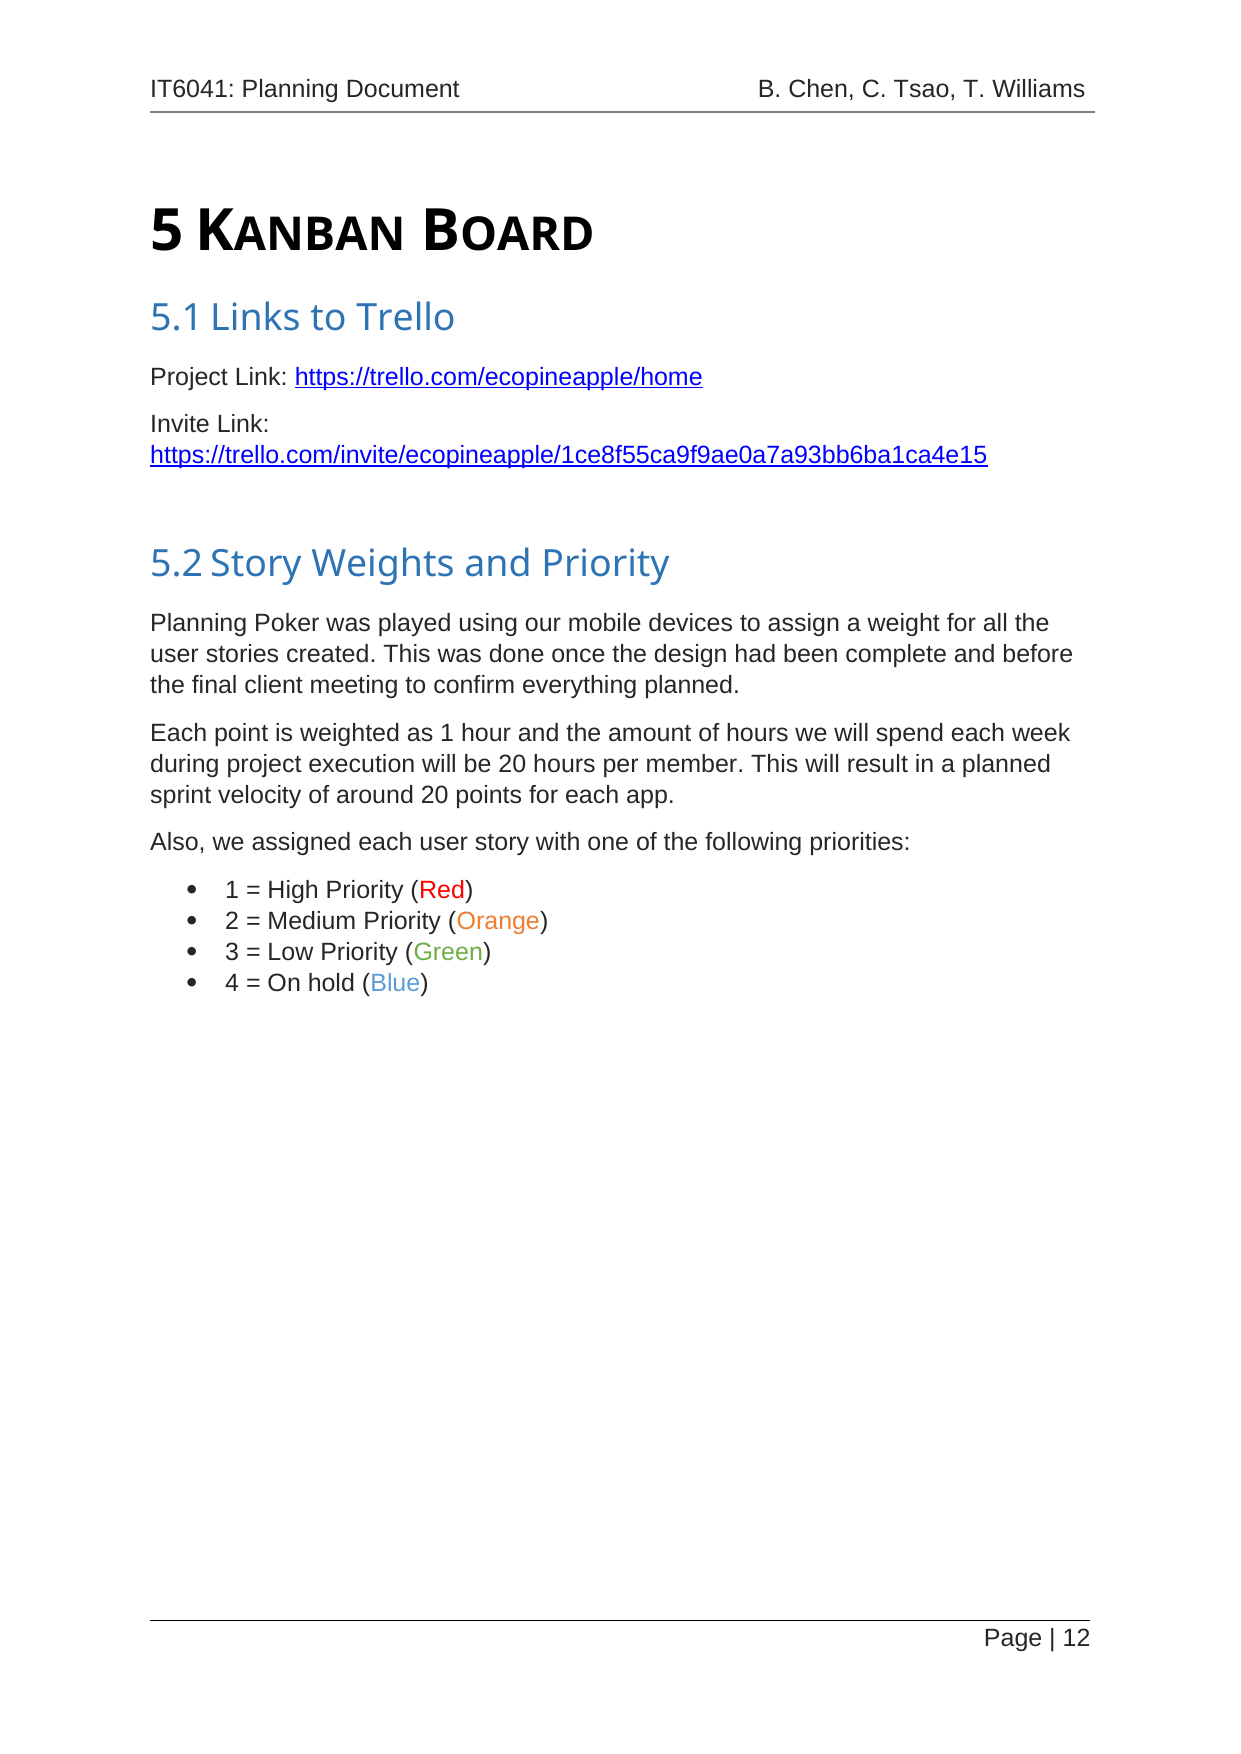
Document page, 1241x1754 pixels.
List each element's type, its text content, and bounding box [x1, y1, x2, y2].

list 4 = On hold (Blue) [187, 968, 1090, 997]
text Each point is weighted as 1 hour and the amount of hours we will spend each week during project execution will be 20 hours per member. This will result in a planned sprint velocity of around 20 points for each app. [150, 717, 1090, 808]
list 1 = High Priority (Red) [187, 875, 1090, 904]
subtitle Kanban Board [150, 187, 1090, 267]
text Planning Poker was played using our mobile devices to assign a weight for all the user stories created. This was done once the design had been complete and before the final client meeting to confirm everything planned. [150, 608, 1090, 698]
list 2 = Medium Priority (Orange) [187, 906, 1090, 935]
subtitle Links to Trello [150, 290, 1090, 341]
subtitle Story Weights and Priority [150, 536, 1090, 587]
text Also, we assigned each user story with one of the following priorities: [150, 827, 1090, 856]
text Invite Link: https://trello.com/invite/ecopineapple/1ce8f55ca9f9ae0a7a93bb6ba1ca4e15 [150, 409, 1090, 469]
list 3 = Low Priority (Green) [187, 937, 1090, 966]
text Project Link: https://trello.com/ecopineapple/home [150, 362, 1090, 391]
